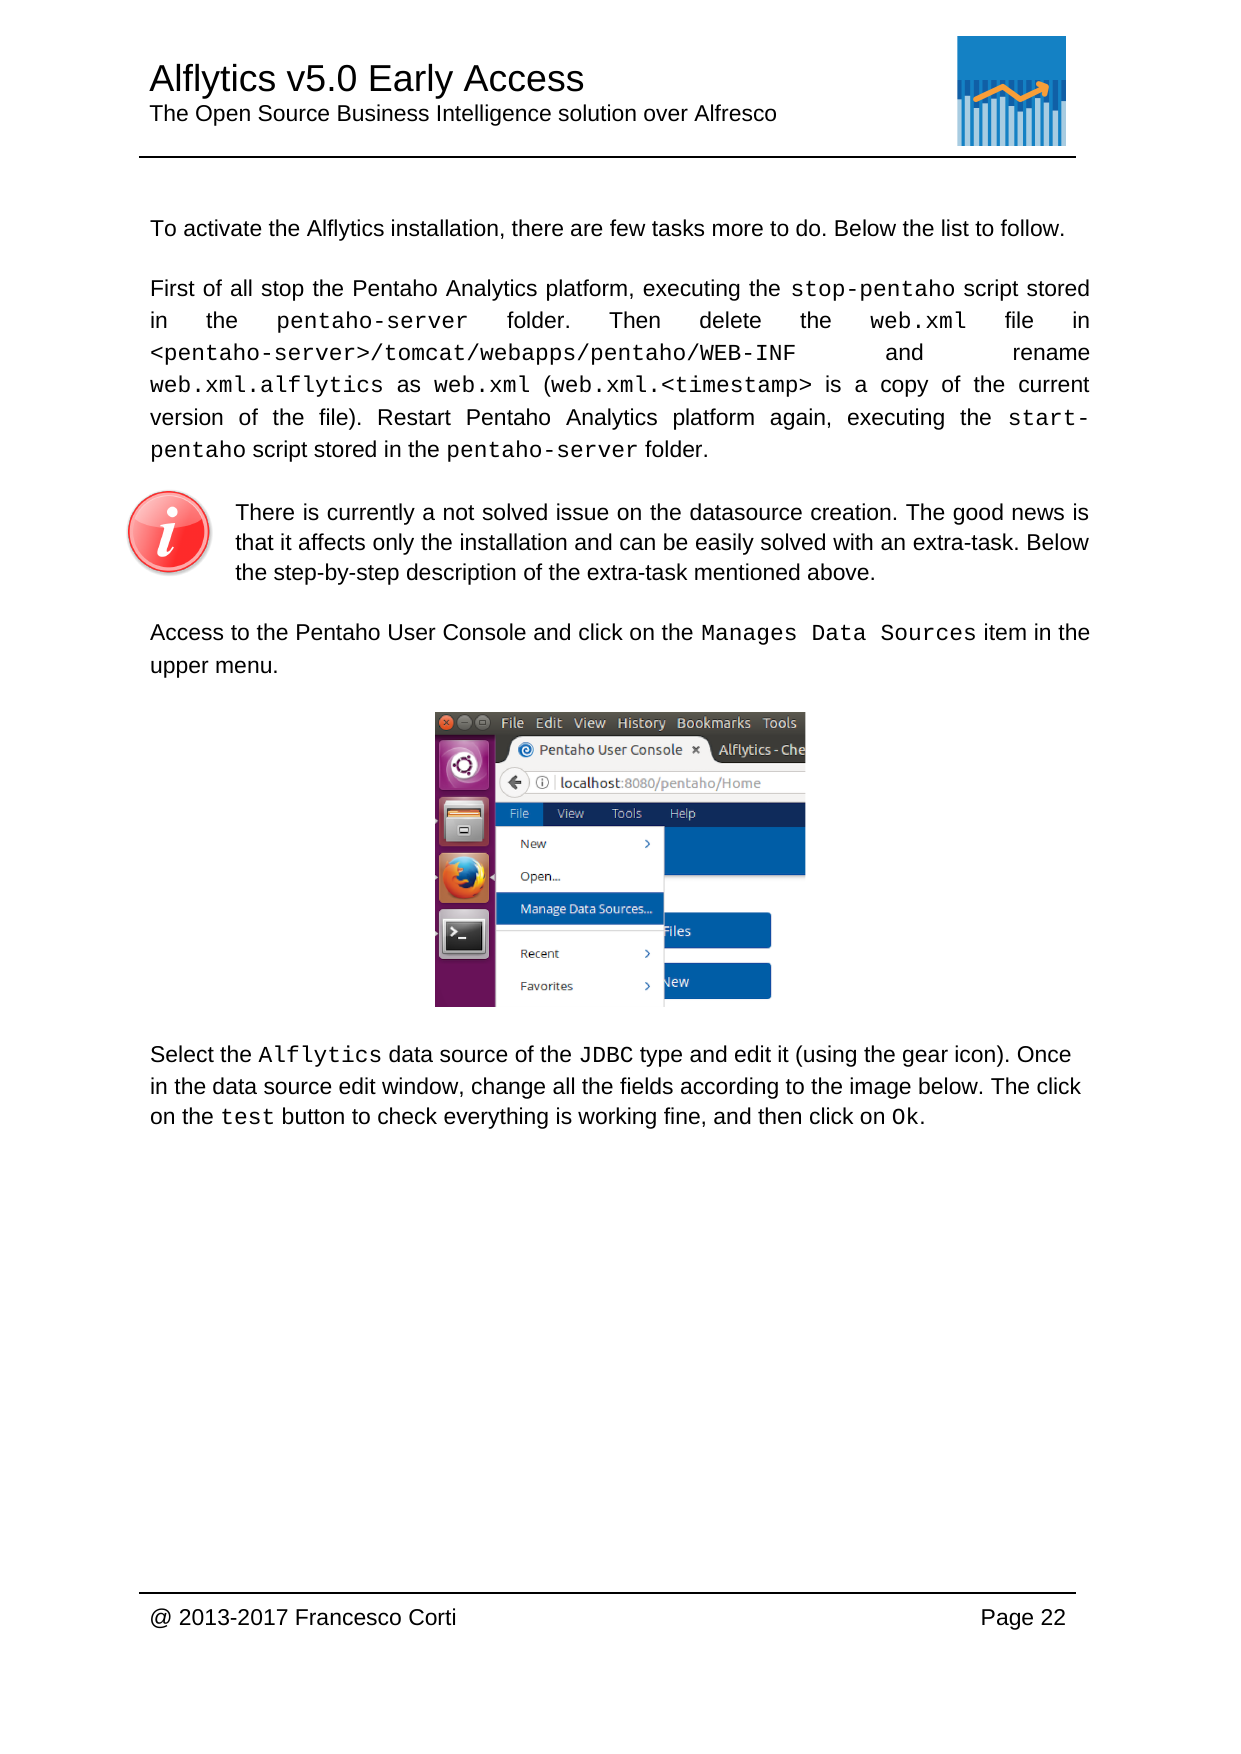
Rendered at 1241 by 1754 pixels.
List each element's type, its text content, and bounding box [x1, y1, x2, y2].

picture [435, 712, 806, 1007]
text First of all stop the Pentaho Analytics platform, executing the stop-pentaho script stored in the pentaho-server folder. Then delete the web.xml file in <pentaho-server>/tomcat/webapps/pentaho/WEB-INF and rename web.xml.alflytics as web.xml (web.xml.<timestamp> is a copy of the current version of the file). Restart Pentaho Analytics platform again, executing the start-pentaho script stored in the pentaho-server folder. [150, 275, 1090, 464]
picture [957, 36, 1066, 146]
picture [120, 483, 217, 580]
text Select the Alflytics data source of the JDBC type and edit it (using the gear icon). Once in the data source edit window, change all the fields according to the image below. The click on the test button to check everything is working fine, and then click on Ok. [150, 1041, 1090, 1132]
text Access to the Pentaho User Console and click on the Manages Data Sources item in the upper menu. [150, 619, 1090, 678]
text There is currently a not solved issue on the datasource creation. The good news is that it affects only the installation and can be easily solved with an extra-task. Below the step-by-step description of the extra-task mentioned above. [150, 498, 1090, 585]
text To activate the Alflytics installation, there are few tasks more to do. Below the list to follow. [150, 214, 1090, 271]
